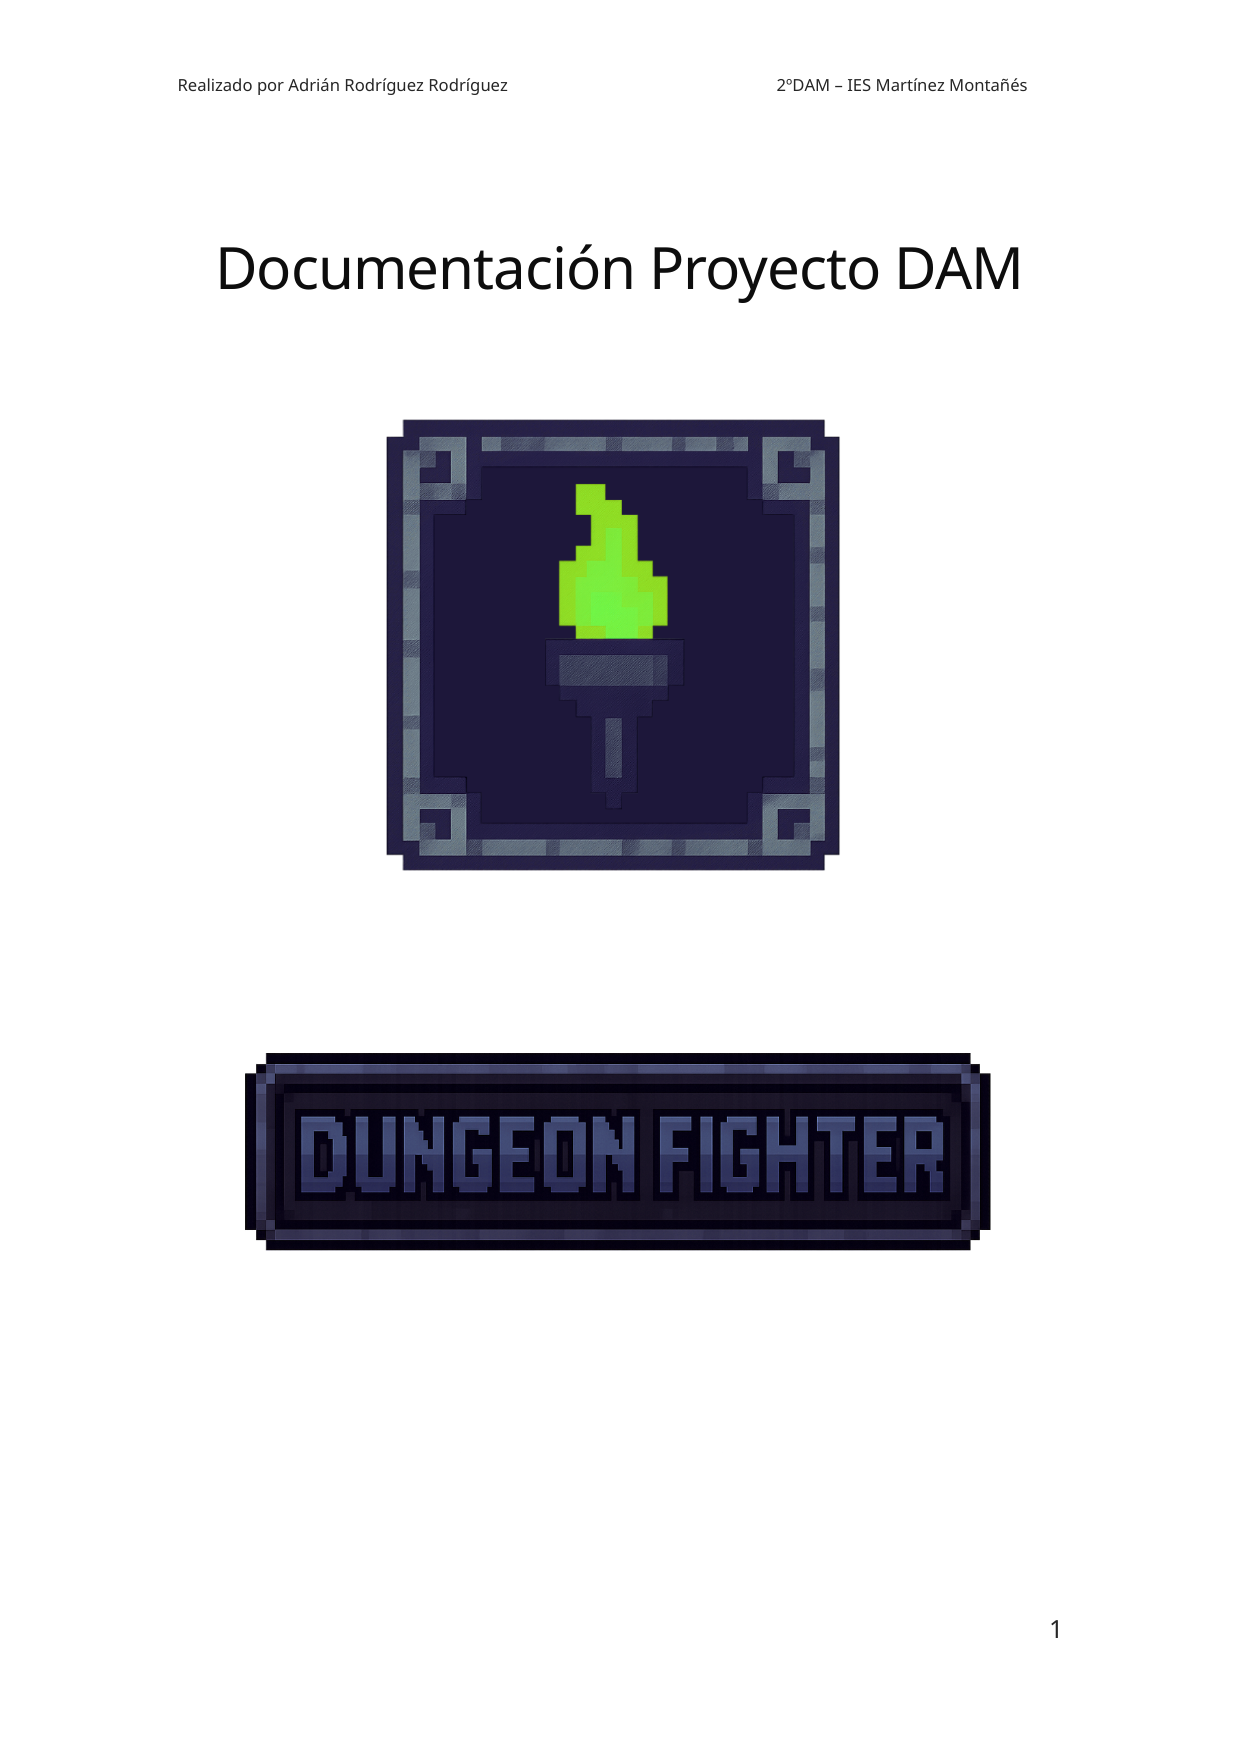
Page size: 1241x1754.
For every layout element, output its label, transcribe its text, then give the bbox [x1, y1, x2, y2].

picture [174, 358, 1061, 1454]
title Documentación Proyecto DAM [177, 227, 1063, 307]
